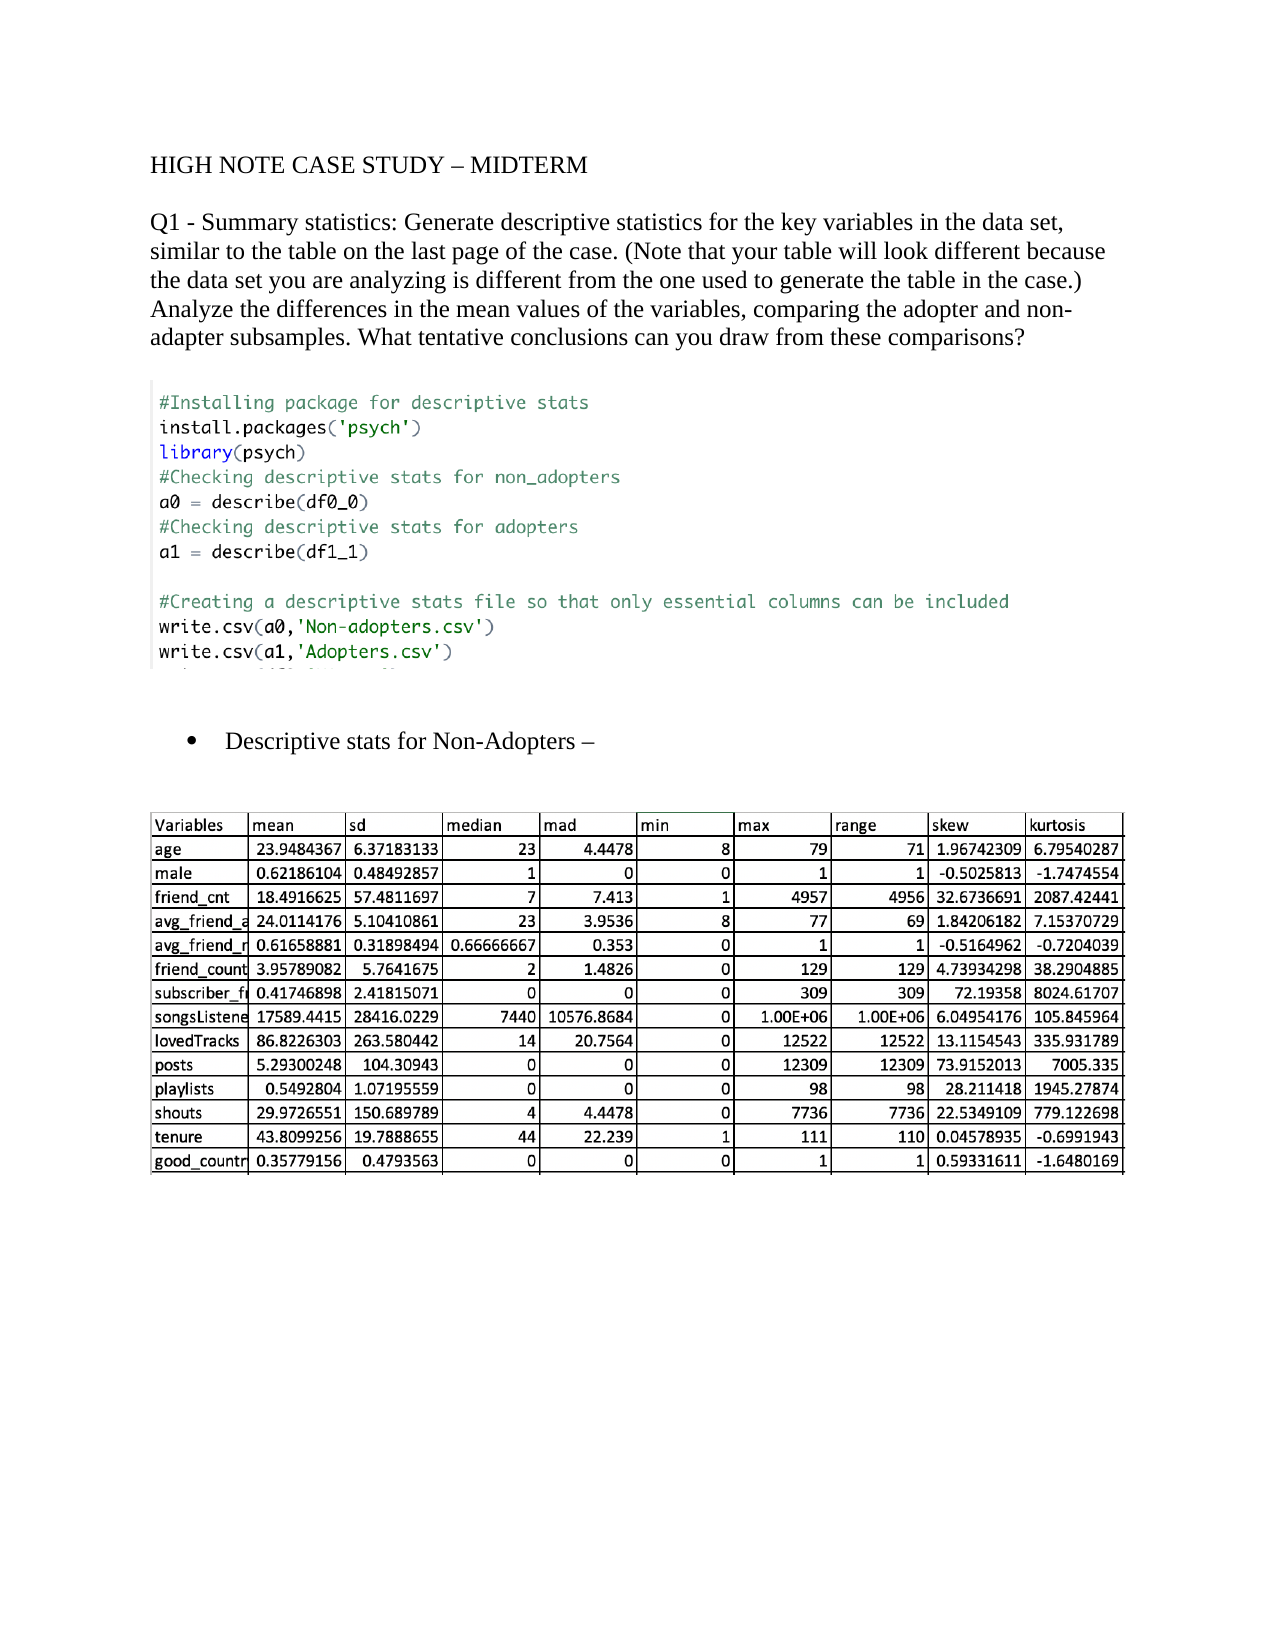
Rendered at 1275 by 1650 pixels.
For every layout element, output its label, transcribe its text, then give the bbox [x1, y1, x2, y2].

picture [150, 380, 1027, 669]
text HIGH NOTE CASE STUDY – MIDTERM [150, 150, 1125, 179]
list Descriptive stats for Non-Adopters – [187, 726, 1125, 754]
text Q1 - Summary statistics: Generate descriptive statistics for the key variables in the data set, similar to the table on the last page of the case. (Note that your table will look different because the data set you are analyzing is different from the one used to generate the table in the case.) Analyze the differences in the mean values of the variables, comparing the adopter and non-adapter subsamples. What tentative conclusions can you draw from these comparisons? [150, 207, 1125, 351]
picture [150, 812, 1125, 1175]
